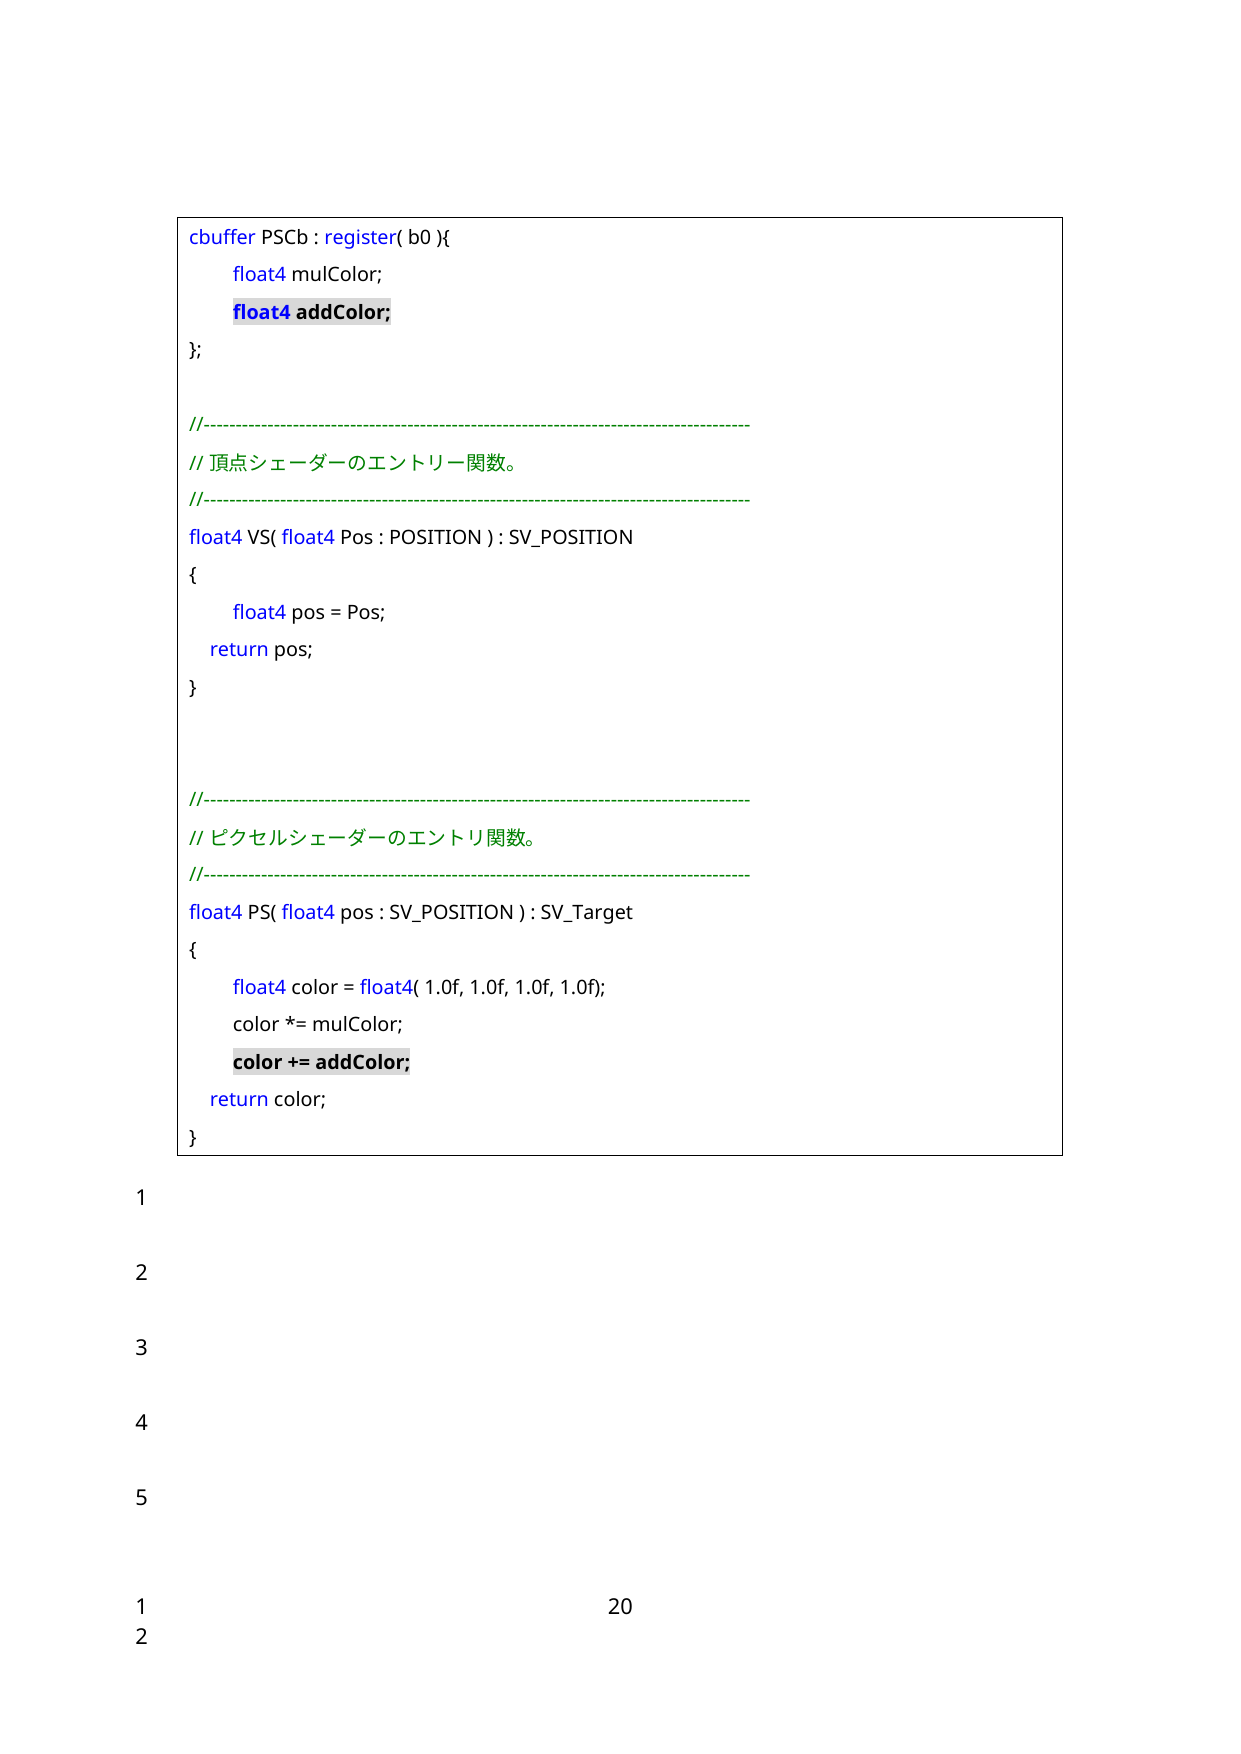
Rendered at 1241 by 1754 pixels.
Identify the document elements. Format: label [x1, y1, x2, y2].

table_header [178, 218, 1062, 1155]
